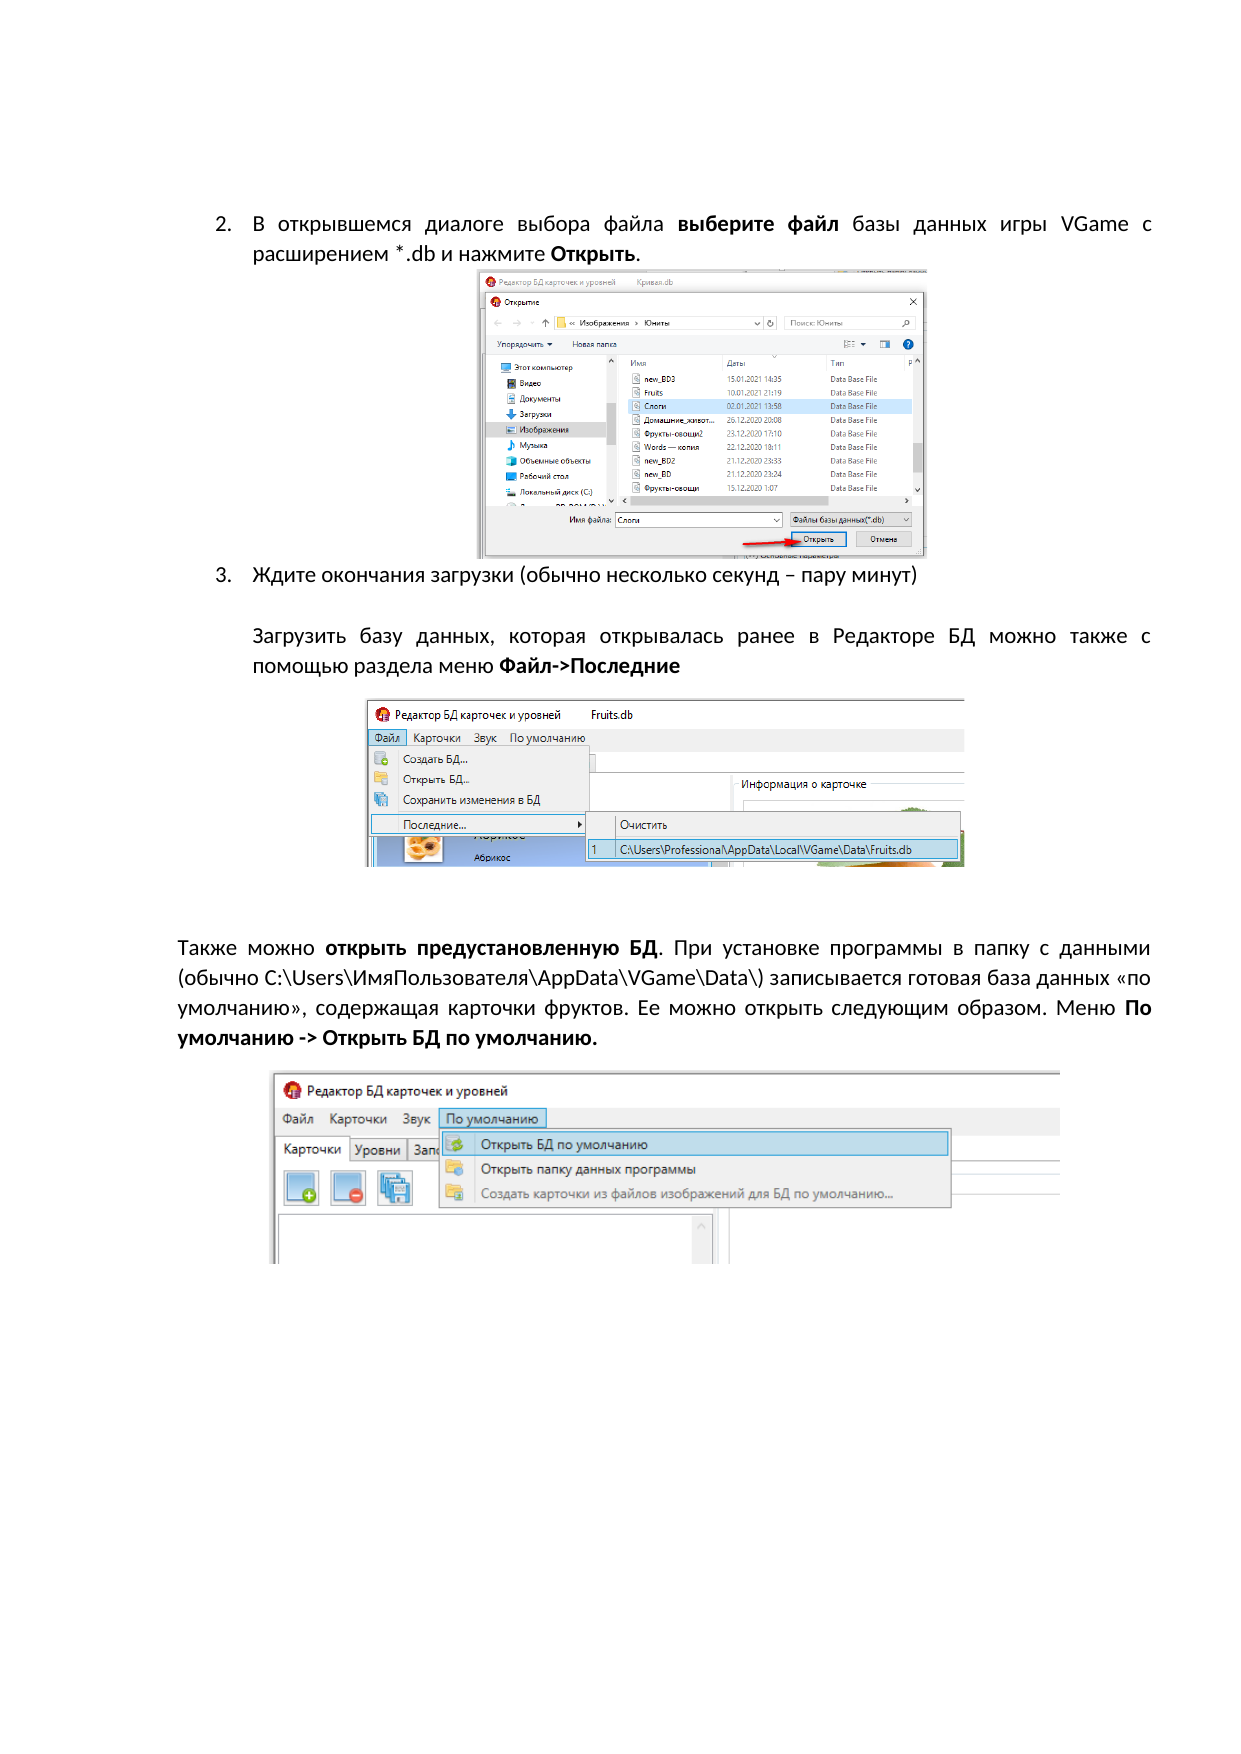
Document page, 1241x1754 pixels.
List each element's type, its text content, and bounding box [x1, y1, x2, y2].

list Загрузить базу данных, которая открывалась ранее в Редакторе БД можно также с помощью раздела меню Файл->Последние [252, 621, 1152, 679]
text Также можно открыть предустановленную БД. При установке программы в папку с данными (обычно C:\Users\ИмяПользователя\AppData\VGame\Data\) записывается готовая база данных «по умолчанию», содержащая карточки фруктов. Ее можно открыть следующим образом. Меню По умолчанию -> Открыть БД по умолчанию. [177, 933, 1152, 1051]
list Ждите окончания загрузки (обычно несколько секунд – пару минут) [215, 561, 1152, 588]
picture [268, 1070, 1060, 1264]
list В открывшемся диалоге выбора файла выберите файл базы данных игры VGame с расширением *.db и нажмите Открыть. [215, 209, 1152, 267]
picture [364, 698, 965, 867]
picture [476, 269, 928, 559]
